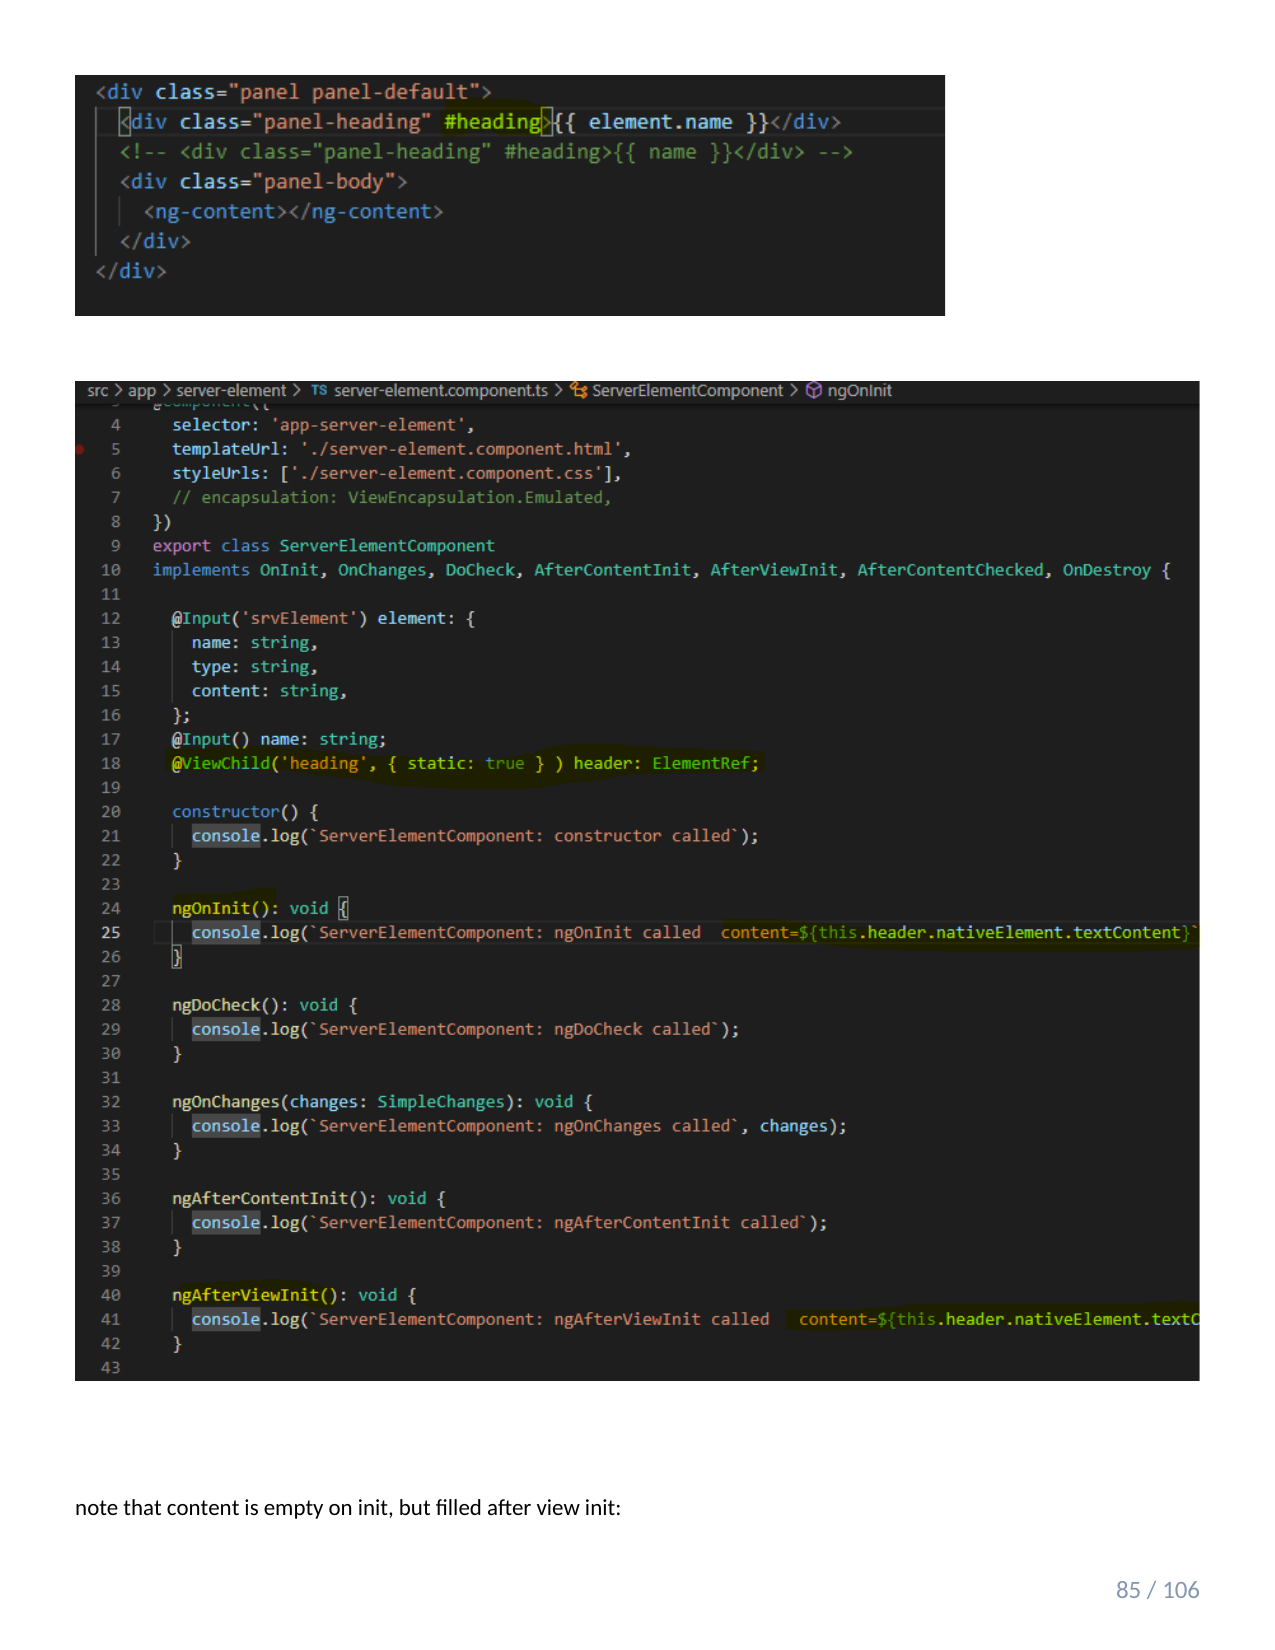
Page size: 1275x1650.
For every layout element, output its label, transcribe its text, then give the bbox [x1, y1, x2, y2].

text note that content is empty on init, but filled after view init: [75, 1493, 1200, 1521]
picture [75, 381, 1200, 1381]
picture [75, 75, 946, 316]
